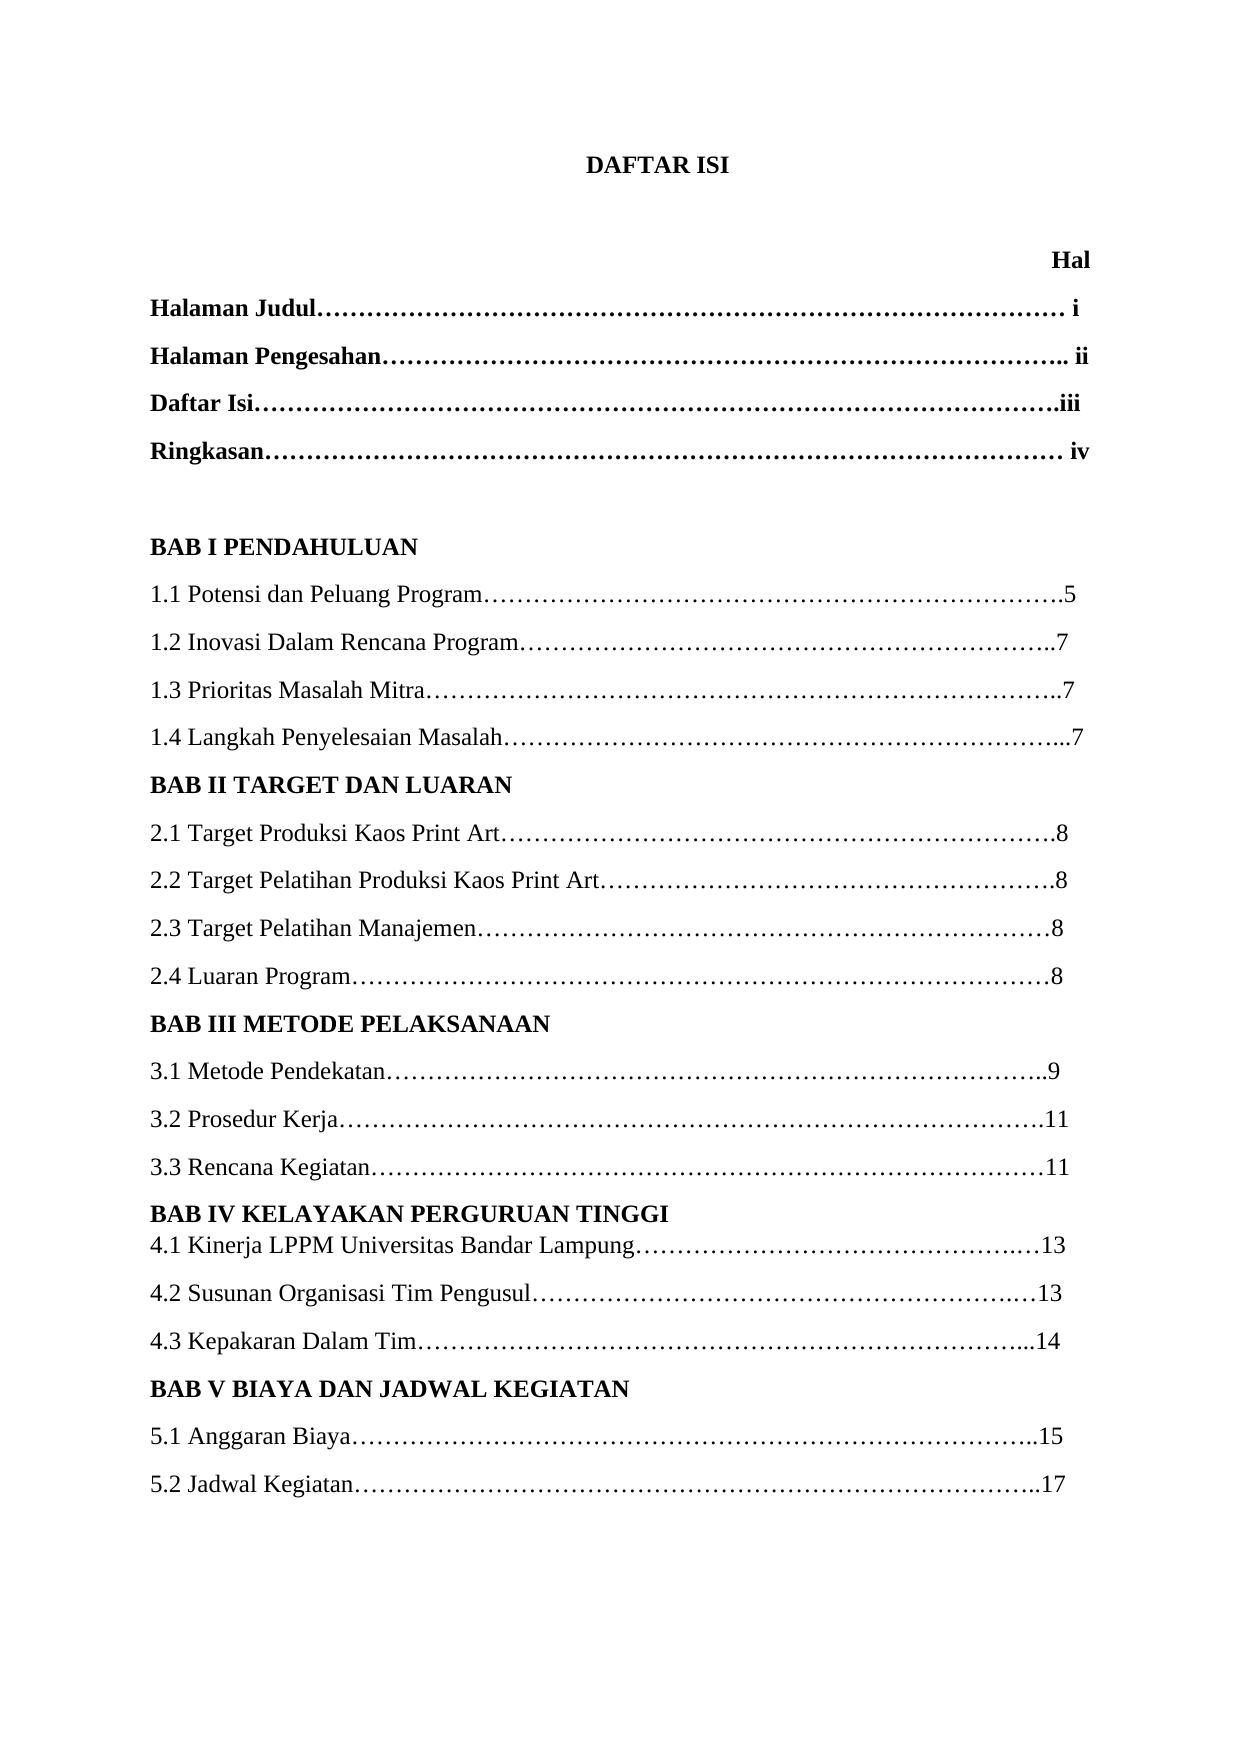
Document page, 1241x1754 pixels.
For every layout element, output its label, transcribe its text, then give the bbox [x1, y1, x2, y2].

text Hal [150, 245, 1090, 274]
text 3.1 Metode Pendekatan……………………………………………………………………..9 [150, 1056, 1090, 1085]
text Daftar Isi…………………………………………………………………………………….iii [150, 388, 1090, 417]
text BAB III METODE PELAKSANAAN [150, 1009, 1090, 1037]
text 3.2 Prosedur Kerja………………………………………………………………………….11 [150, 1104, 1090, 1133]
text 4.2 Susunan Organisasi Tim Pengusul………………………………………………….…13 [150, 1278, 1090, 1307]
text Halaman Judul……………………………………………………………………………… i [150, 293, 1090, 322]
text BAB II TARGET DAN LUARAN [150, 770, 1090, 799]
text 4.3 Kepakaran Dalam Tim………………………………………………………………...14 [150, 1326, 1090, 1355]
text 2.1 Target Produksi Kaos Print Art………………………………………………………….8 [150, 818, 1090, 847]
text Ringkasan…………………………………………………………………………………… iv [150, 436, 1090, 465]
text 2.2 Target Pelatihan Produksi Kaos Print Art……………………………………………….8 [150, 866, 1090, 894]
text Halaman Pengesahan……………………………………………………………………….. ii [150, 341, 1090, 369]
text BAB IV KELAYAKAN PERGURUAN TINGGI 4.1 Kinerja LPPM Universitas Bandar Lampung……………………………………….…13 [150, 1199, 1090, 1259]
list DAFTAR ISI [225, 150, 1090, 179]
text 3.3 Rencana Kegiatan………………………………………………………………………11 [150, 1152, 1090, 1181]
text BAB V BIAYA DAN JADWAL KEGIATAN [150, 1374, 1090, 1402]
text 1.2 Inovasi Dalam Rencana Program………………………………………………………..7 [150, 627, 1090, 656]
text 1.3 Prioritas Masalah Mitra…………………………………………………………………..7 [150, 675, 1090, 703]
text 1.4 Langkah Penyelesaian Masalah…………………………………………………………...7 [150, 722, 1090, 751]
text 5.1 Anggaran Biaya………………………………………………………………………..15 [150, 1421, 1090, 1450]
text BAB I PENDAHULUAN [150, 532, 1090, 560]
text 2.3 Target Pelatihan Manajemen……………………………………………………………8 [150, 913, 1090, 942]
text 2.4 Luaran Program…………………………………………………………………………8 [150, 961, 1090, 990]
text 5.2 Jadwal Kegiatan………………………………………………………………………..17 [150, 1469, 1090, 1498]
text 1.1 Potensi dan Peluang Program…………………………………………………………….5 [150, 579, 1090, 608]
